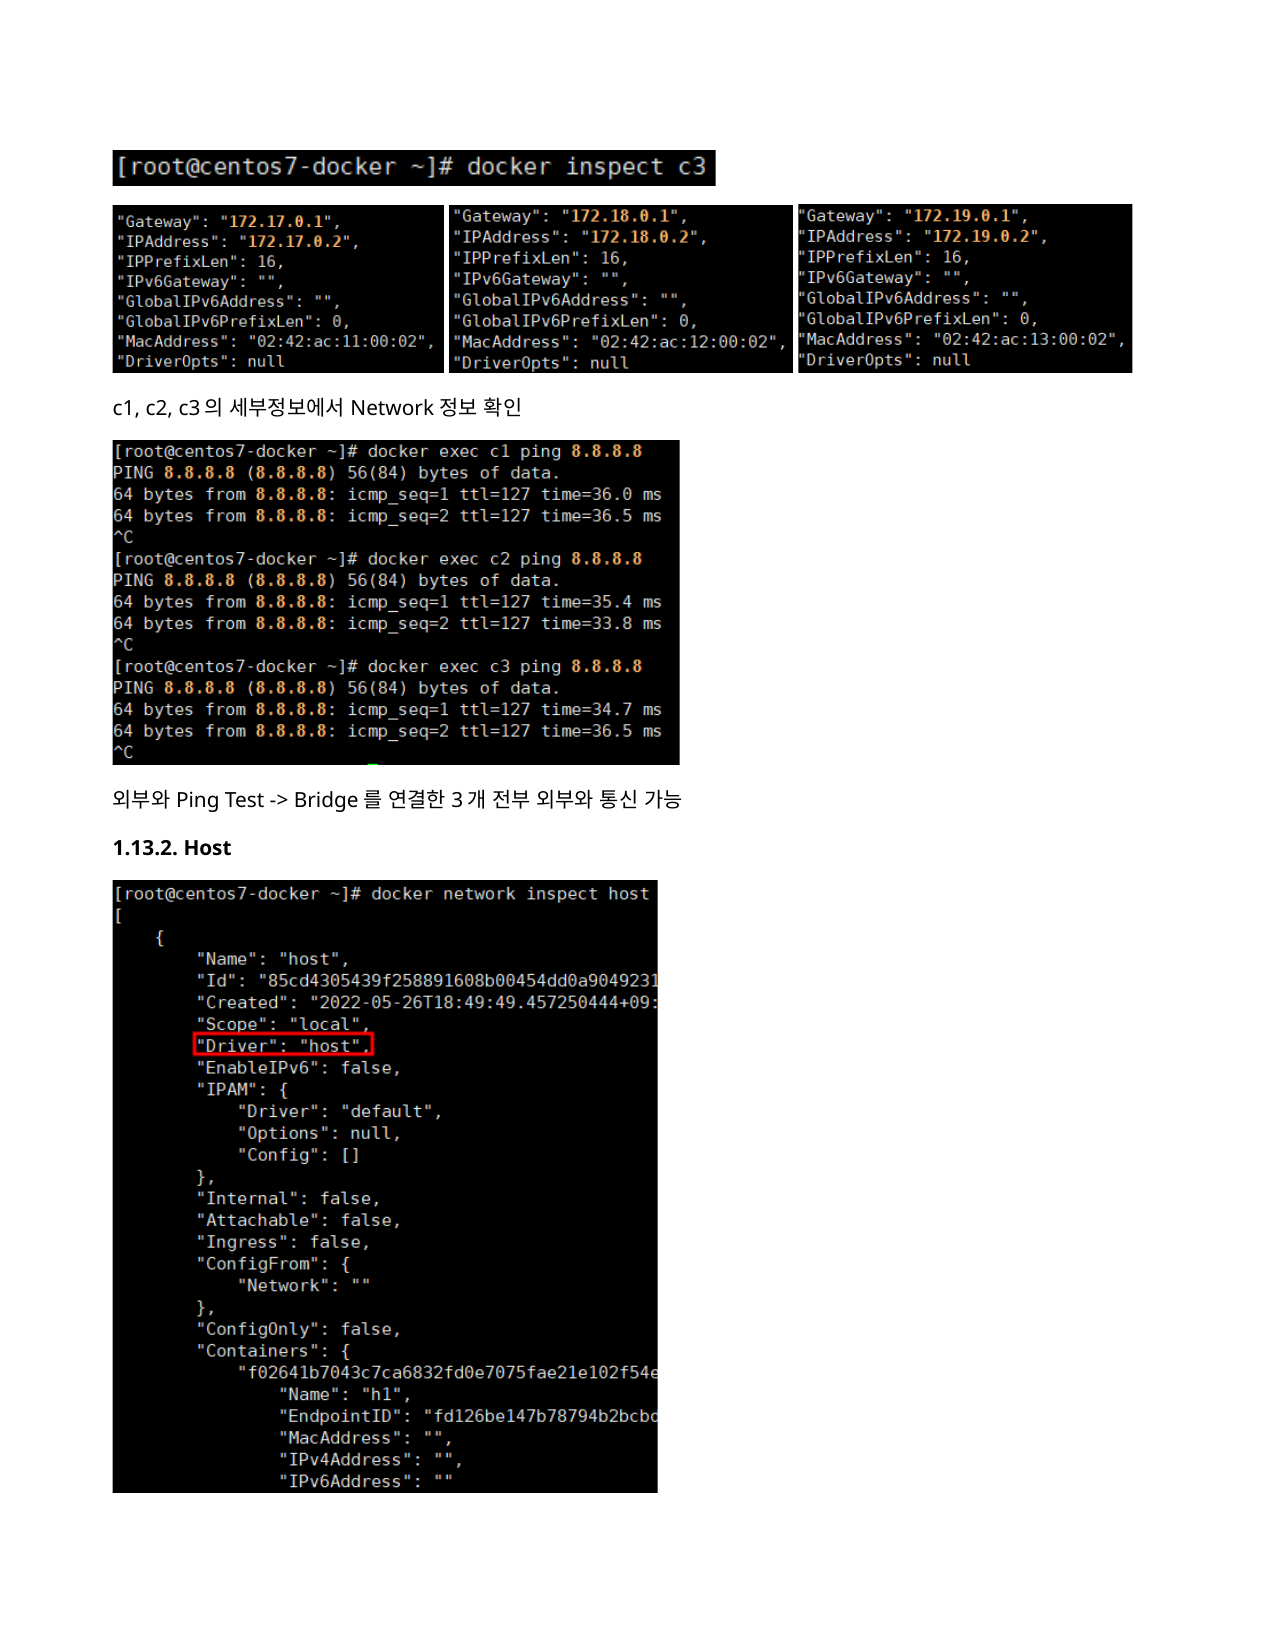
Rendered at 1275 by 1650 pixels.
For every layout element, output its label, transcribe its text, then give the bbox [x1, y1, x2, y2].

subtitle 1.13.2. Host [112, 833, 1162, 862]
picture [112, 440, 680, 765]
picture [112, 150, 716, 186]
picture [112, 205, 444, 373]
picture [112, 880, 658, 1493]
text 외부와 Ping Test -> Bridge를 연결한 3개 전부 외부와 통신 가능 [112, 784, 1162, 814]
picture [798, 204, 1133, 373]
text c1, c2, c3의 세부정보에서 Network 정보 확인 [112, 391, 1162, 422]
picture [449, 205, 793, 373]
